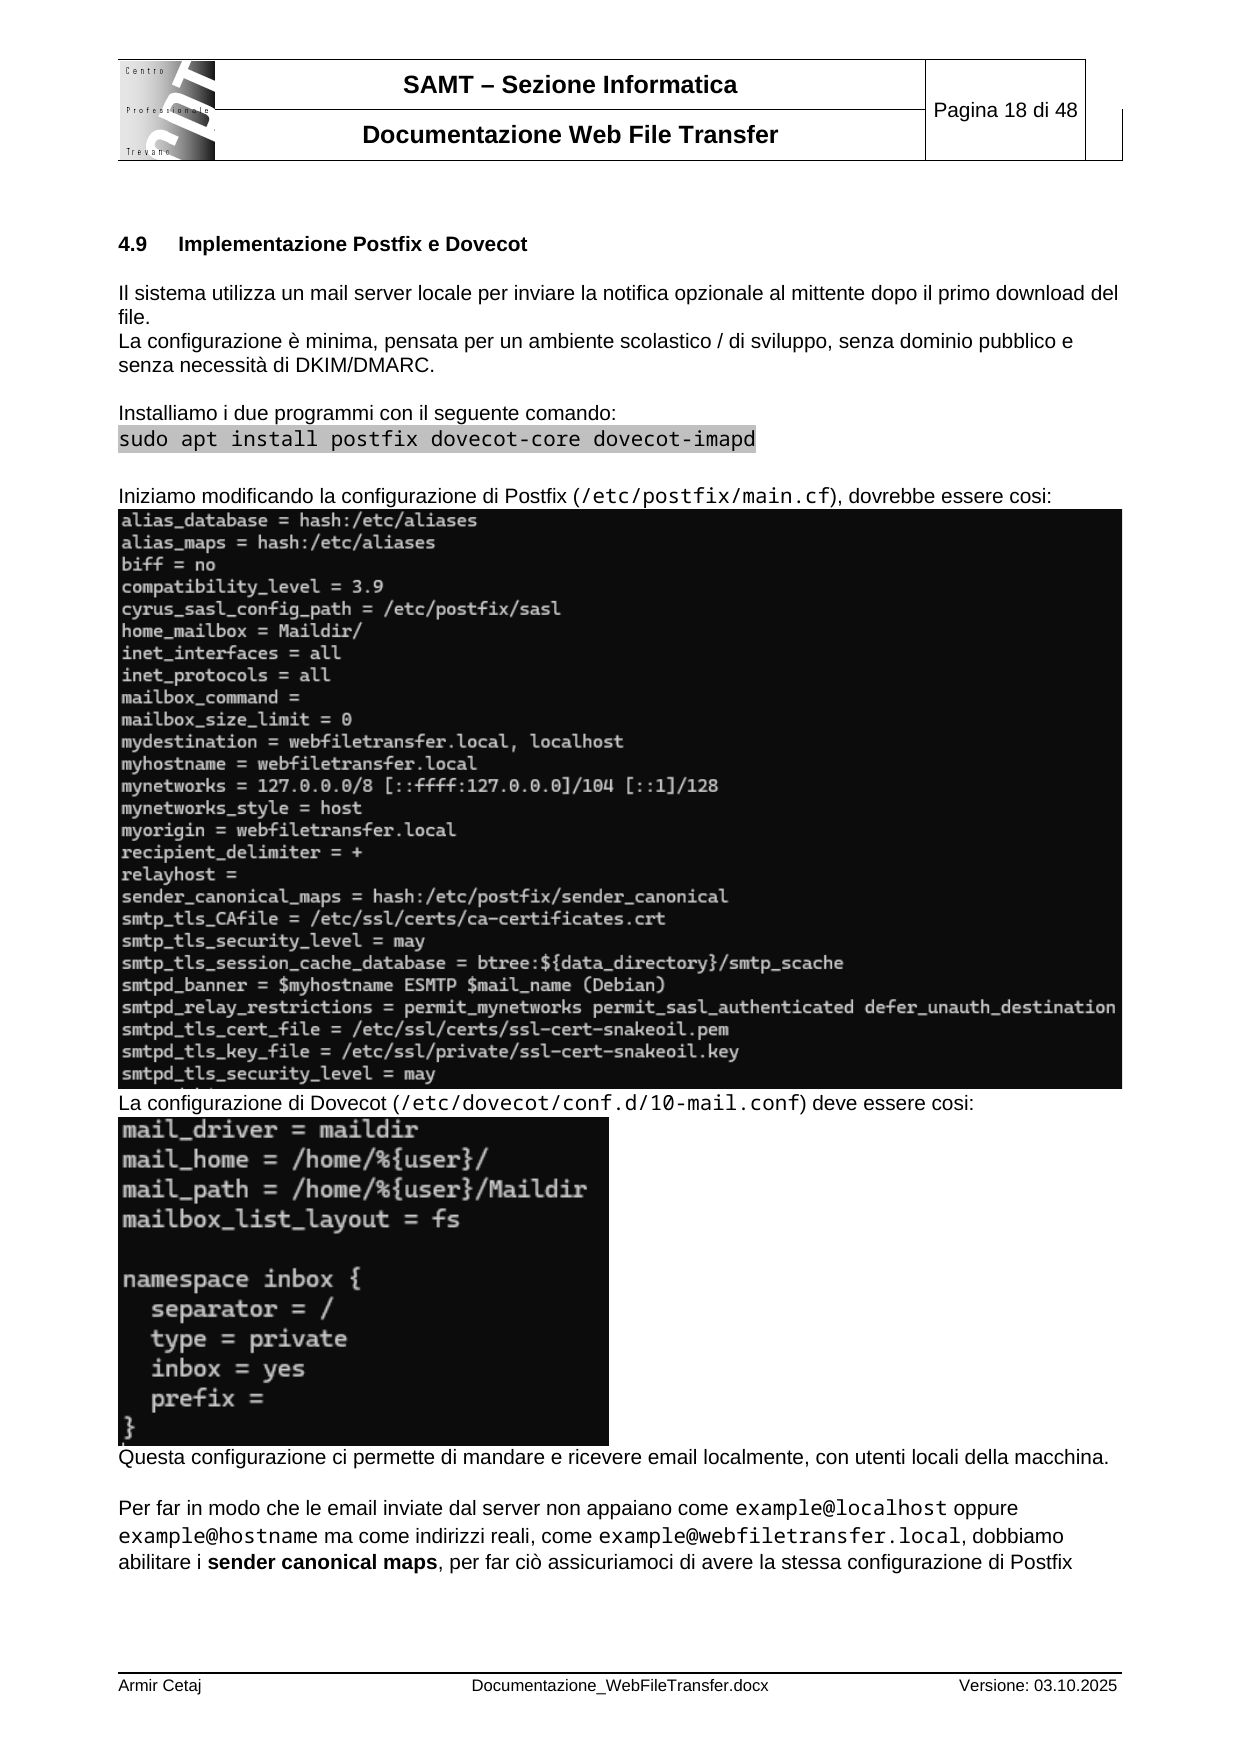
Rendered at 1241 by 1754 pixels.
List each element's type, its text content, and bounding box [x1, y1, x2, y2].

picture [118, 509, 1123, 1089]
picture [118, 1117, 609, 1446]
picture [118, 60, 215, 160]
text Iniziamo modificando la configurazione di Postfix (/etc/postfix/main.cf), dovrebbe essere cosi: [118, 481, 1122, 509]
text Questa configurazione ci permette di mandare e ricevere email localmente, con utenti locali della macchina. [118, 1445, 1122, 1469]
text Installiamo i due programmi con il seguente comando: [118, 401, 1122, 424]
text La configurazione di Dovecot (/etc/dovecot/conf.d/10-mail.conf) deve essere cosi: [118, 1089, 1122, 1117]
subtitle Implementazione Postfix e Dovecot [118, 232, 1122, 256]
text Il sistema utilizza un mail server locale per inviare la notifica opzionale al mittente dopo il primo download del file. La configurazione è minima, pensata per un ambiente scolastico / di sviluppo, senza dominio pubblico e senza necessità di DKIM/DMARC. [118, 281, 1122, 377]
text sudo apt install postfix dovecot-core dovecot-imapd [118, 424, 1122, 453]
